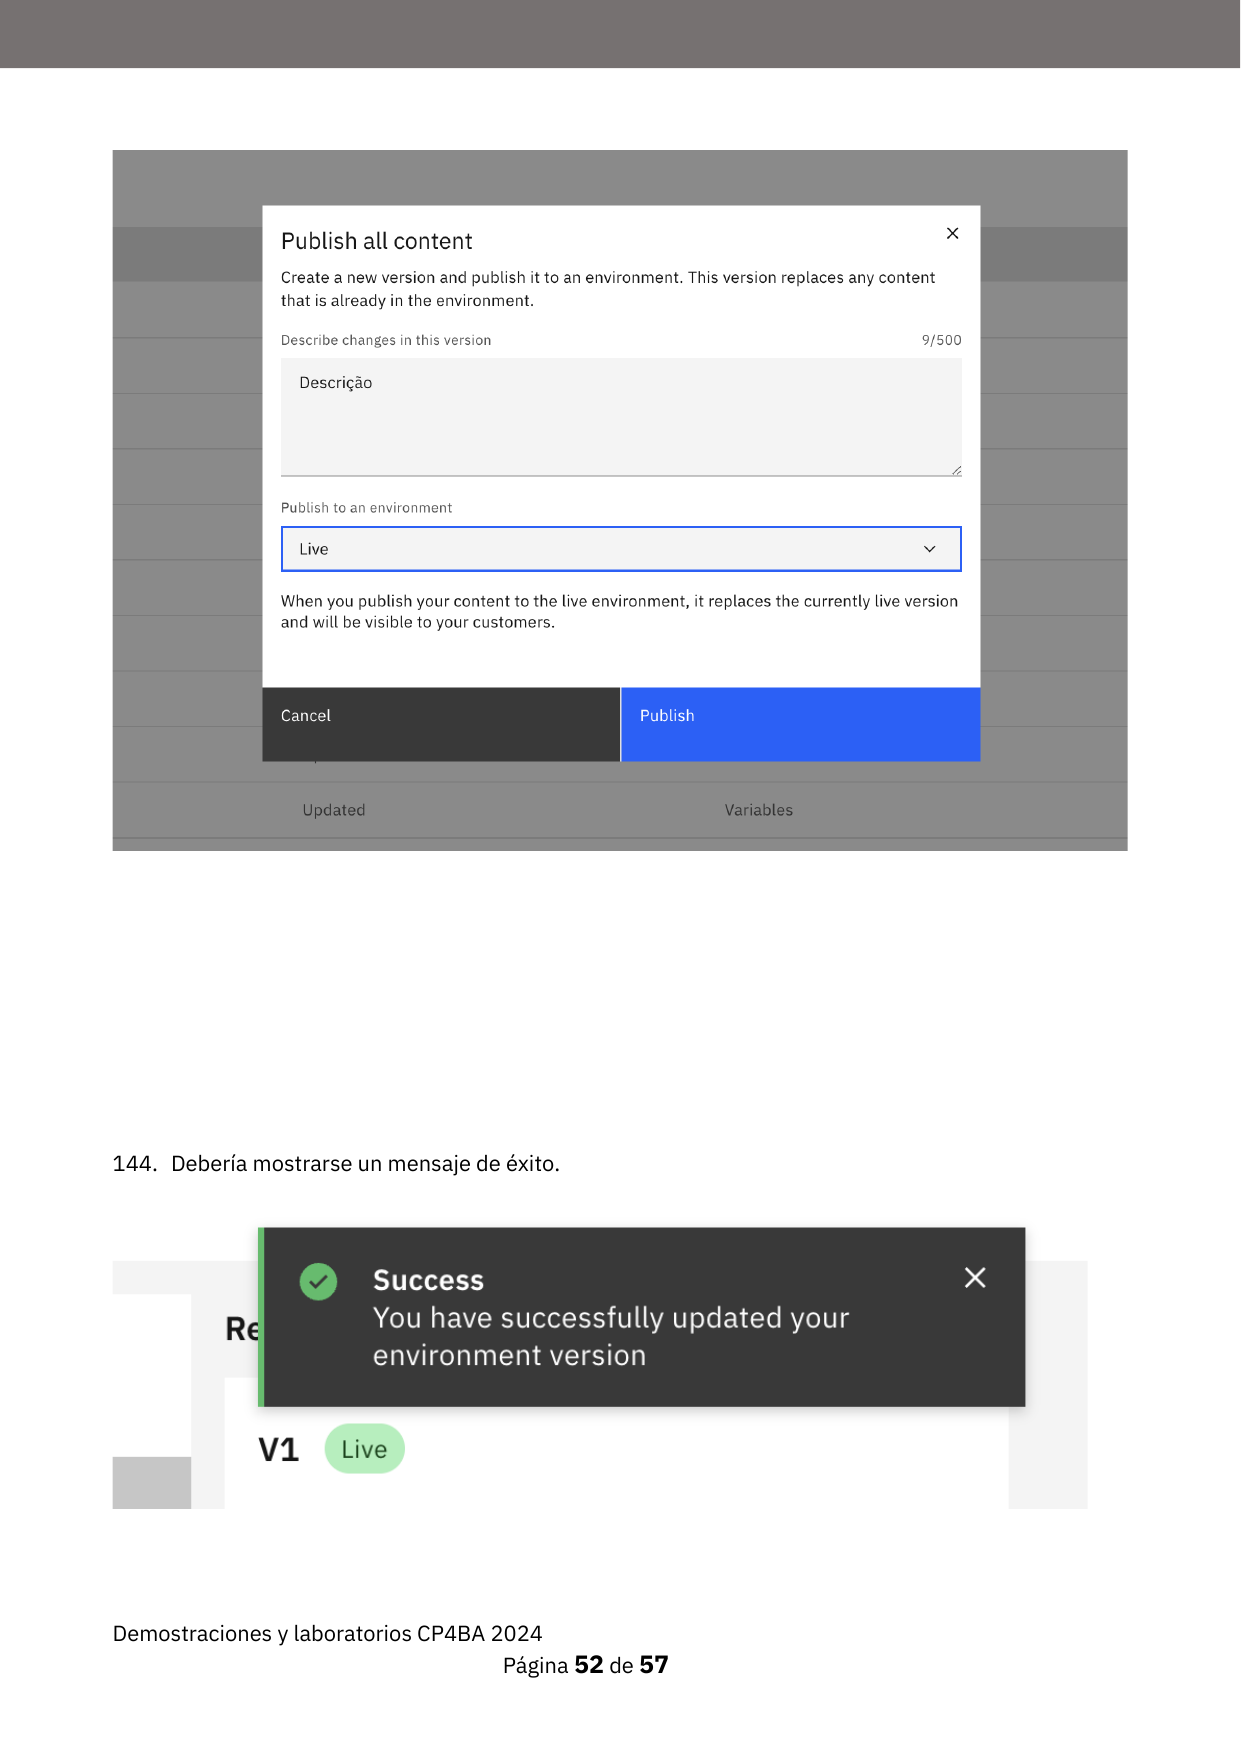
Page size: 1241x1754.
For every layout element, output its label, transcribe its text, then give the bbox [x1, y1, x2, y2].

list Debería mostrarse un mensaje de éxito. [112, 1149, 1128, 1178]
picture [112, 1190, 1088, 1509]
picture [112, 150, 1128, 851]
